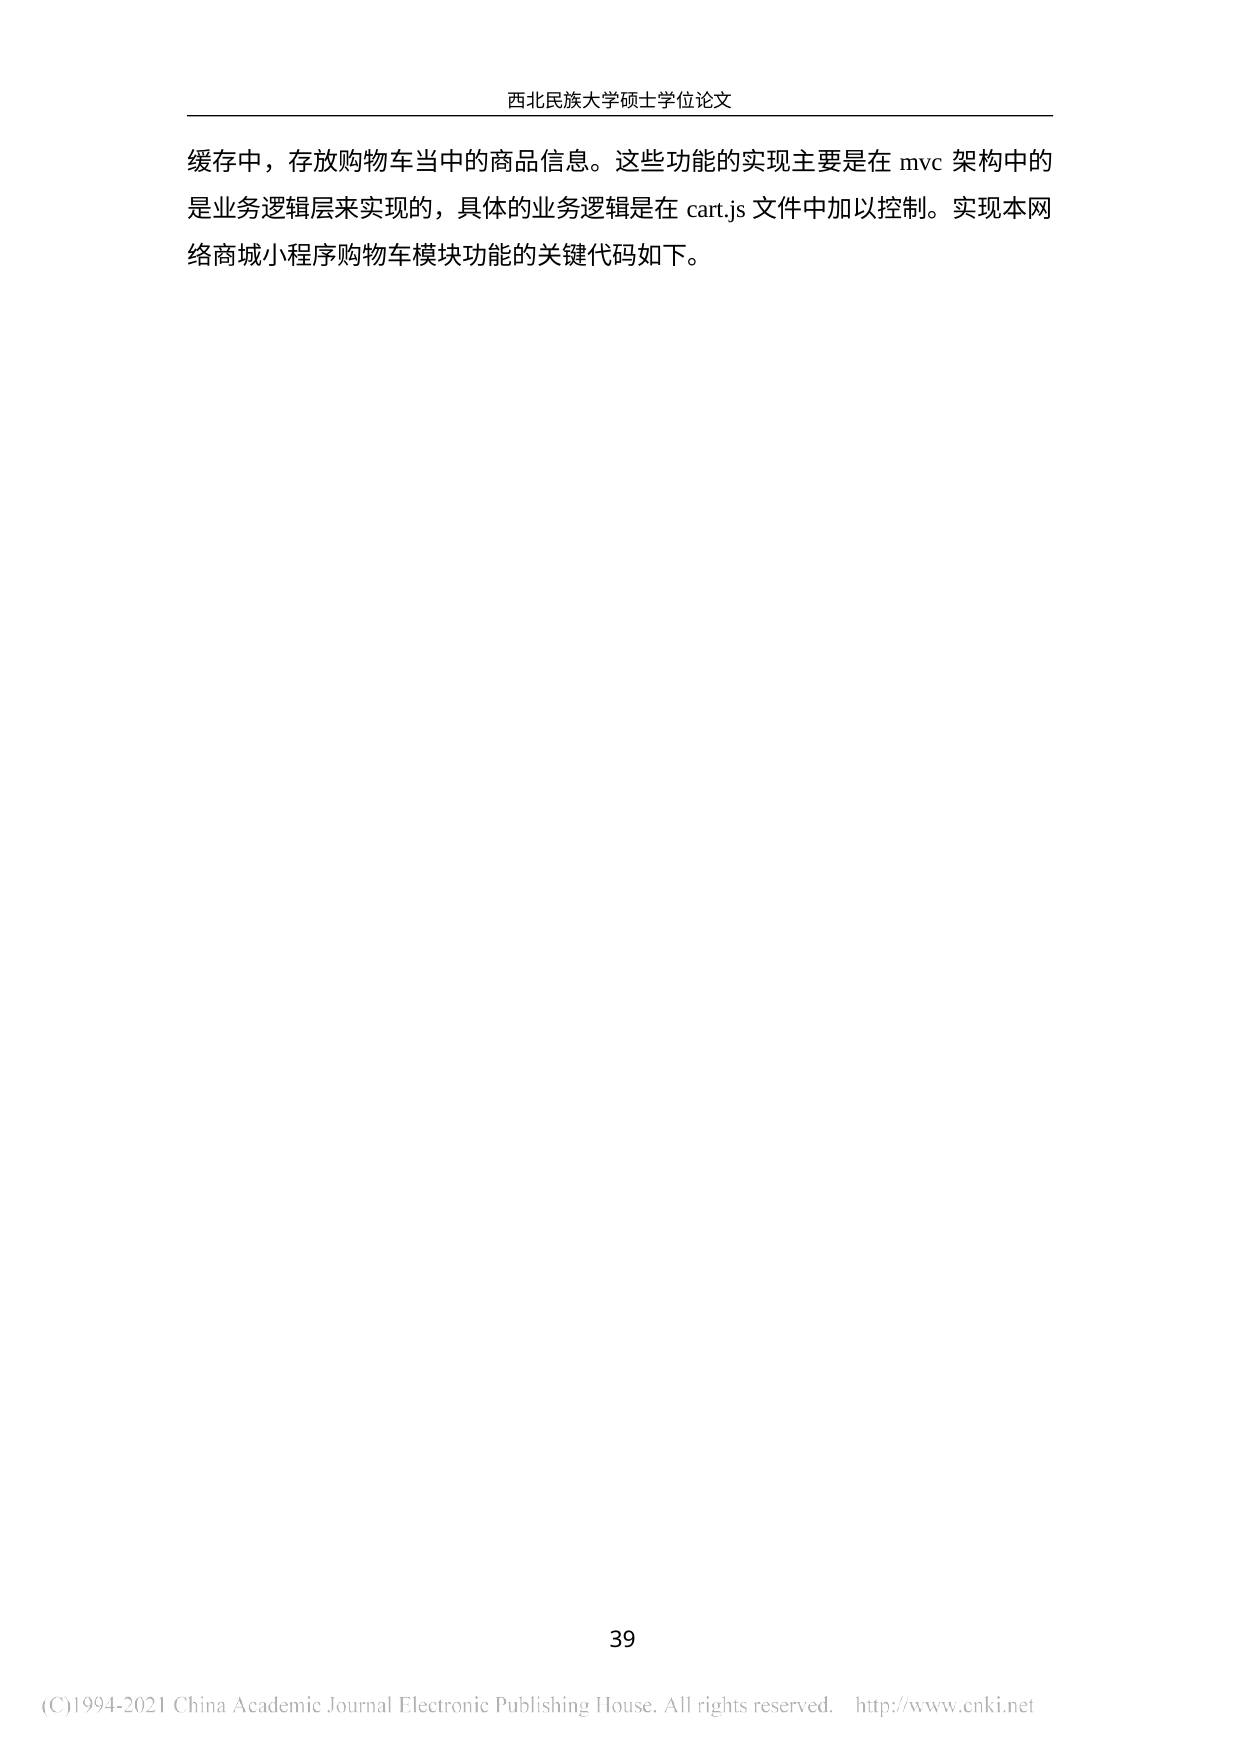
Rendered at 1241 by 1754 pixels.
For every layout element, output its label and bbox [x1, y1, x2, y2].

picture [42, 1696, 832, 1717]
text [187, 142, 1053, 272]
picture [855, 1696, 1034, 1717]
